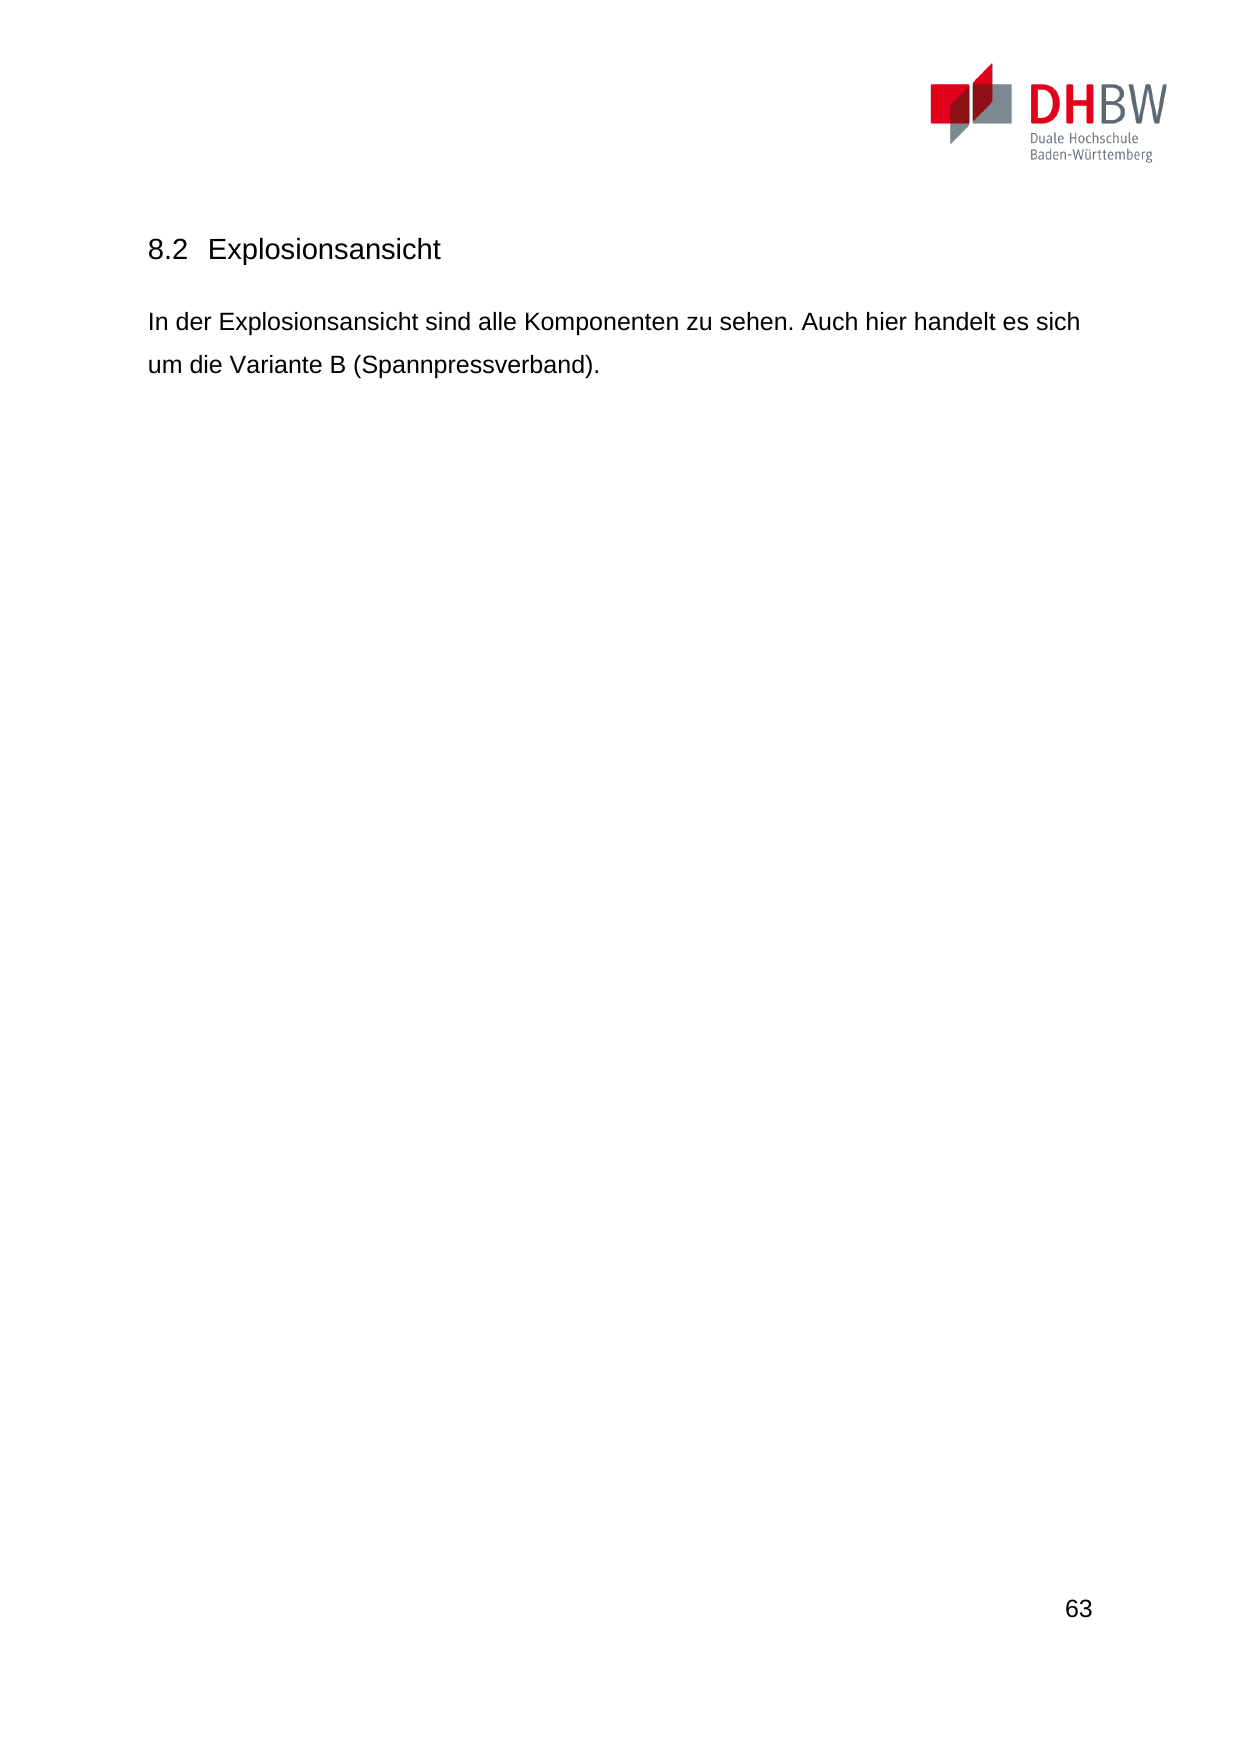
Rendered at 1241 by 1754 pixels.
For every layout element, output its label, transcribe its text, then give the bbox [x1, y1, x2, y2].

subtitle Explosionsansicht [148, 232, 1092, 265]
text In der Explosionsansicht sind alle Komponenten zu sehen. Auch hier handelt es sich um die Variante B (Spannpressverband). [148, 307, 1092, 379]
picture [930, 63, 1167, 163]
